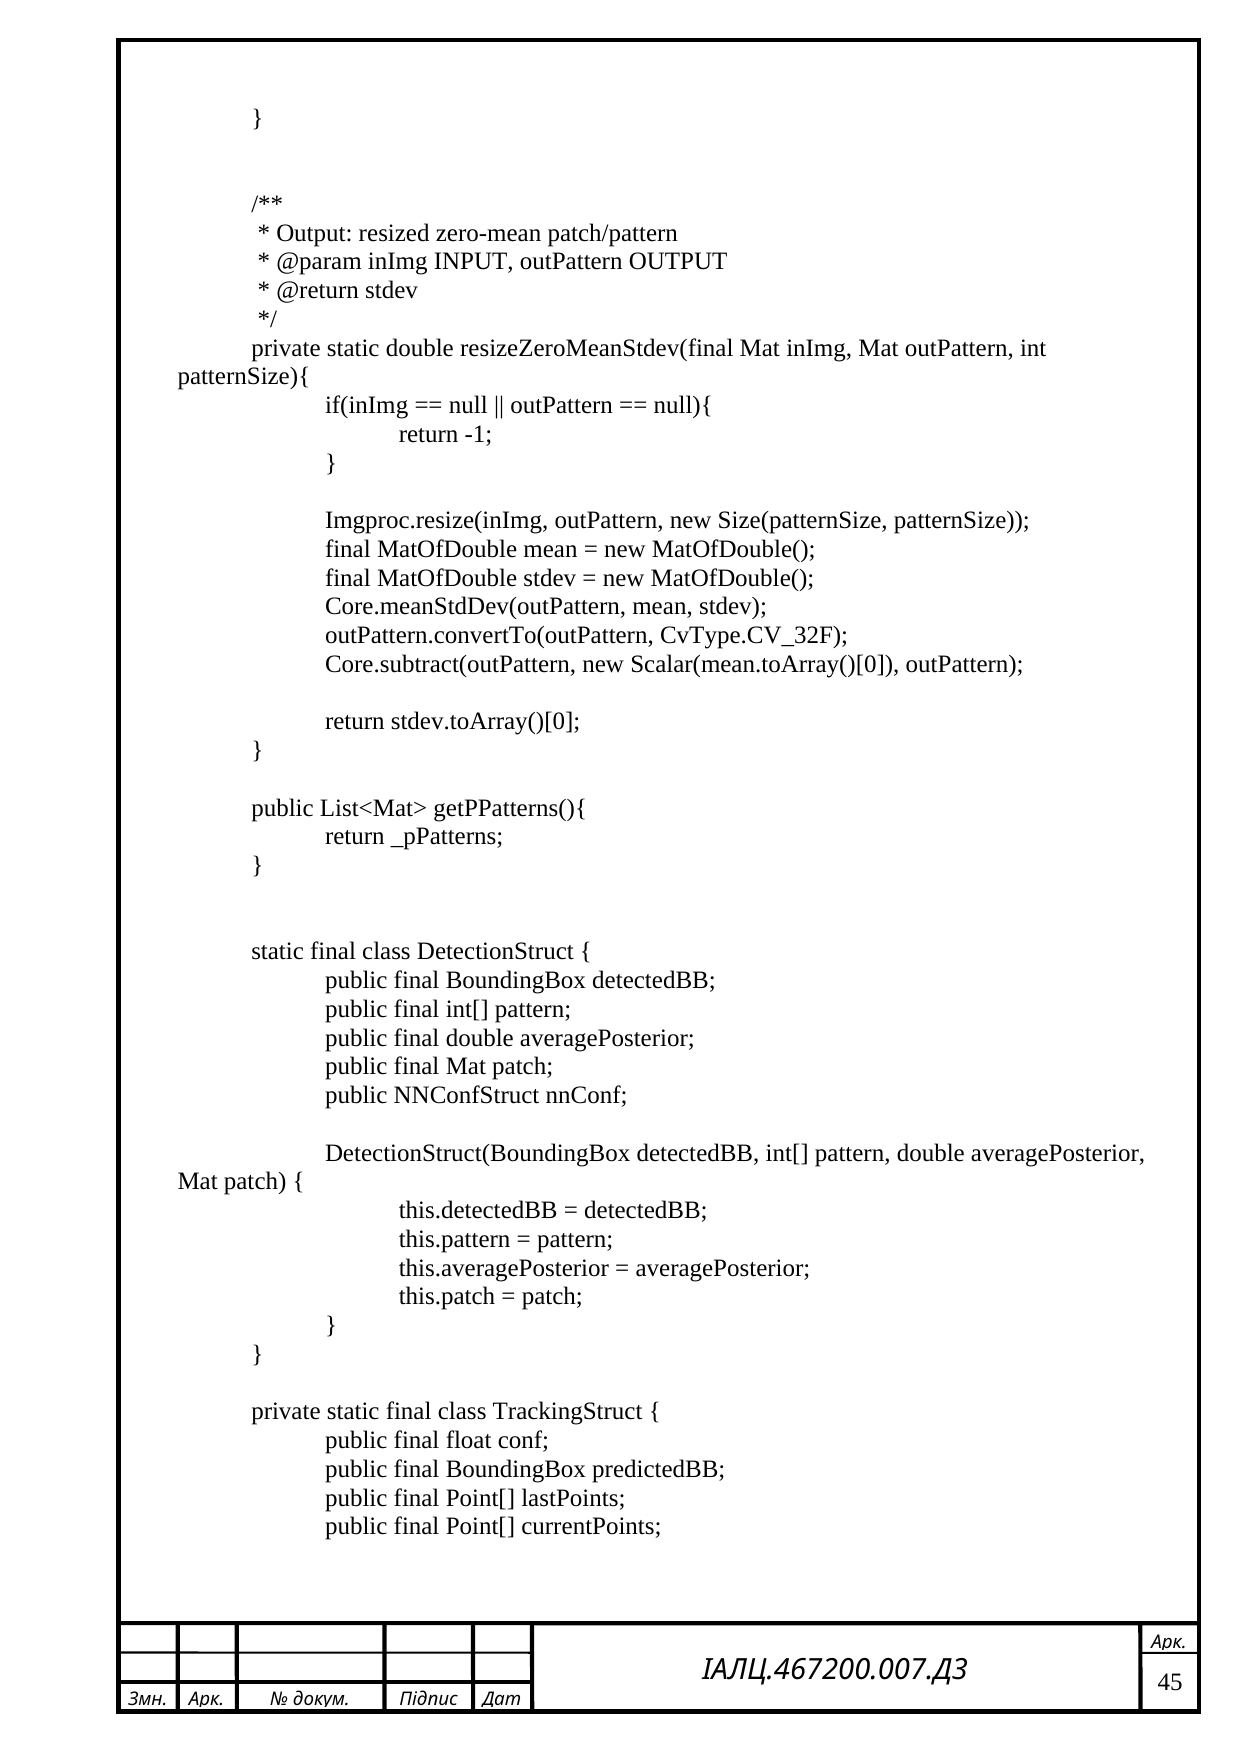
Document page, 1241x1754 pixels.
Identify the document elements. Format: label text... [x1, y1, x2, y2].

text this.pattern = pattern; [177, 1224, 1152, 1253]
text /** [177, 189, 1152, 218]
text this.averagePosterior = averagePosterior; [177, 1253, 1152, 1281]
text Imgproc.resize(inImg, outPattern, new Size(patternSize, patternSize)); [177, 505, 1152, 534]
text public NNConfStruct nnConf; [177, 1080, 1152, 1109]
text public final double averagePosterior; [177, 1023, 1152, 1051]
text public final Mat patch; [177, 1051, 1152, 1080]
text static final class DetectionStruct { [177, 936, 1152, 965]
text * @param inImg INPUT, outPattern OUTPUT [177, 246, 1152, 275]
text public List<Mat> getPPatterns(){ [177, 793, 1152, 821]
text outPattern.convertTo(outPattern, CvType.CV_32F); [177, 620, 1152, 649]
text private static final class TrackingStruct { [177, 1396, 1152, 1425]
text DetectionStruct(BoundingBox detectedBB, int[] pattern, double averagePosterior, Mat patch) { [177, 1138, 1152, 1195]
text this.patch = patch; [177, 1281, 1152, 1310]
text } [177, 850, 1152, 879]
text } [177, 1339, 1152, 1368]
text final MatOfDouble mean = new MatOfDouble(); [177, 534, 1152, 563]
text public final BoundingBox detectedBB; [177, 965, 1152, 994]
text public final BoundingBox predictedBB; [177, 1454, 1152, 1483]
text } [177, 1310, 1152, 1339]
text } [177, 448, 1152, 476]
text return -1; [177, 419, 1152, 448]
text final MatOfDouble stdev = new MatOfDouble(); [177, 563, 1152, 591]
text } [177, 103, 1152, 131]
text Core.subtract(outPattern, new Scalar(mean.toArray()[0]), outPattern); [177, 649, 1152, 678]
text public final Point[] lastPoints; [177, 1483, 1152, 1511]
text public final Point[] currentPoints; [177, 1511, 1152, 1540]
text return _pPatterns; [177, 821, 1152, 850]
text return stdev.toArray()[0]; [177, 706, 1152, 735]
text * Output: resized zero-mean patch/pattern [177, 218, 1152, 246]
text this.detectedBB = detectedBB; [177, 1195, 1152, 1224]
text if(inImg == null || outPattern == null){ [177, 390, 1152, 419]
text public final float conf; [177, 1425, 1152, 1454]
text public final int[] pattern; [177, 994, 1152, 1023]
text private static double resizeZeroMeanStdev(final Mat inImg, Mat outPattern, int patternSize){ [177, 333, 1152, 390]
text */ [177, 304, 1152, 333]
text Core.meanStdDev(outPattern, mean, stdev); [177, 591, 1152, 620]
text } [177, 735, 1152, 764]
text * @return stdev [177, 275, 1152, 304]
